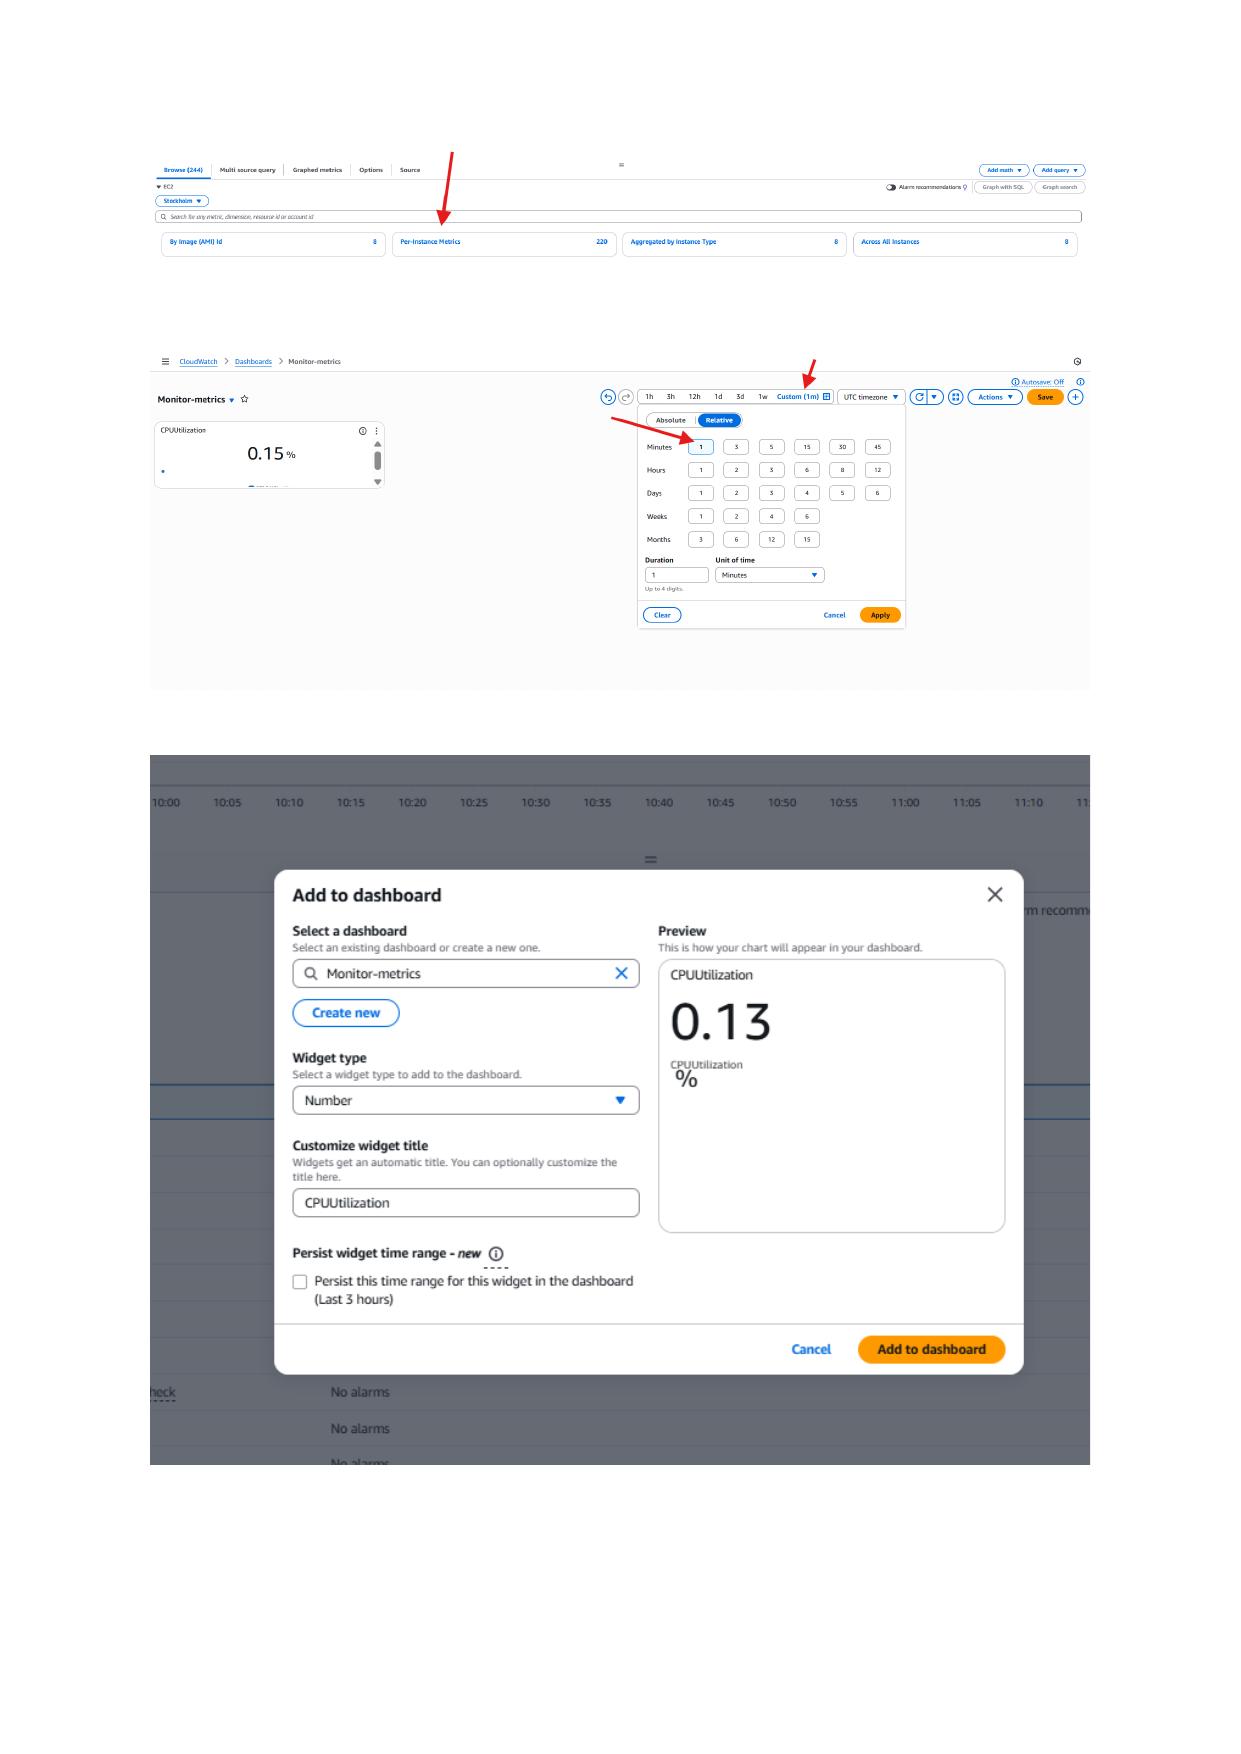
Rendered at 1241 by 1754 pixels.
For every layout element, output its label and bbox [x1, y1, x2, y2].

picture [150, 755, 1091, 1465]
picture [150, 351, 1091, 690]
picture [150, 150, 1091, 286]
